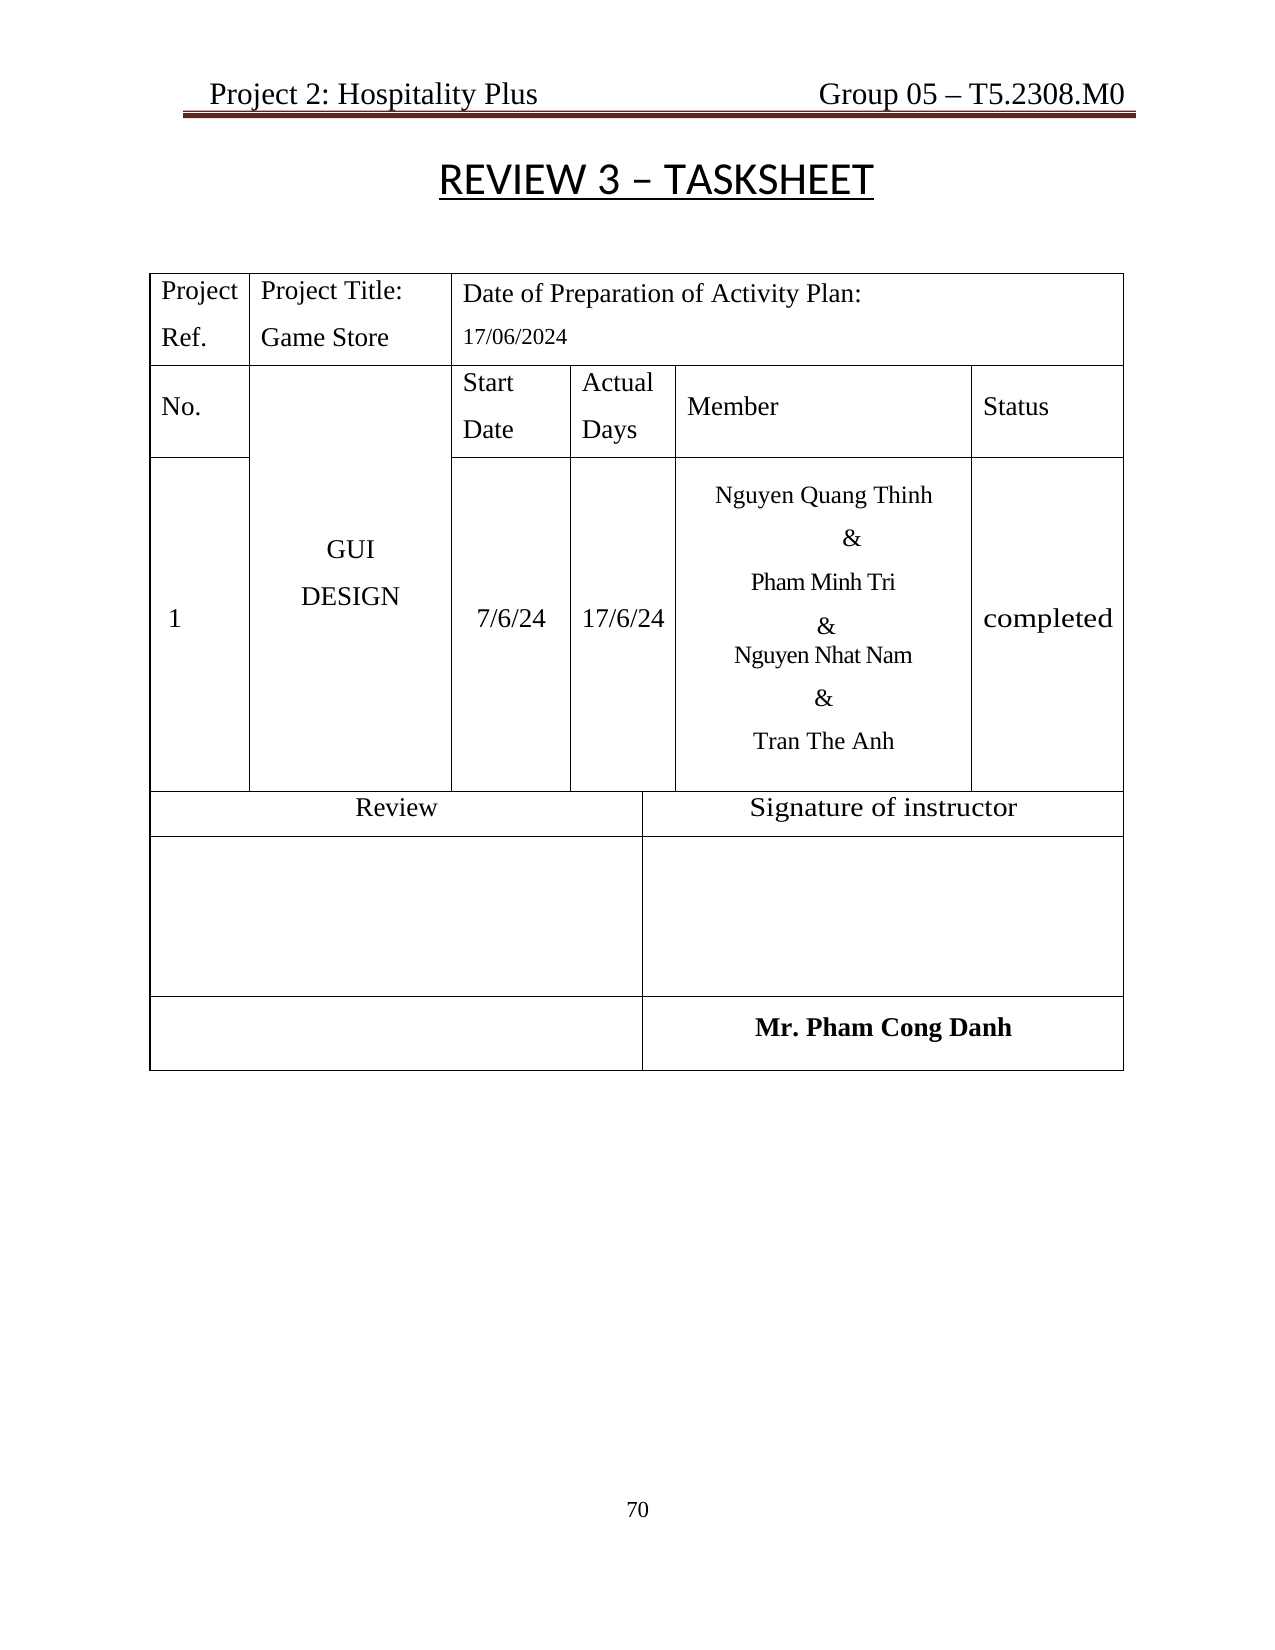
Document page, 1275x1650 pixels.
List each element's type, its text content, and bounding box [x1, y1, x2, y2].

table_header Project Title: Game Store [250, 274, 451, 365]
table_cell [151, 837, 642, 996]
table_cell 7/6/24 [452, 458, 570, 791]
table_cell No. [151, 366, 249, 457]
table_cell Status [972, 366, 1123, 457]
table_header Date of Preparation of Activity Plan: 17/06/2024 [452, 274, 1123, 365]
table_cell Member [676, 366, 971, 457]
table_header Project Ref. [151, 274, 249, 365]
table_cell Actual Days [571, 366, 675, 457]
table_cell Review [151, 792, 642, 836]
table_cell GUI DESIGN [250, 366, 451, 791]
table_cell completed [972, 458, 1123, 791]
table_cell Nguyen Quang Thinh & Pham Minh Tri & Nguyen Nhat Nam & Tran The Anh [676, 458, 971, 791]
table_cell Start Date [452, 366, 570, 457]
table_cell Signature of instructor [643, 792, 1123, 836]
table_cell 17/6/24 [571, 458, 675, 791]
table_cell Mr. Pham Cong Danh [643, 997, 1123, 1070]
table_cell 1 [151, 458, 249, 791]
table_cell [643, 837, 1123, 996]
table_cell [151, 997, 642, 1070]
text REVIEW 3 – TASKSHEET [187, 150, 1125, 206]
